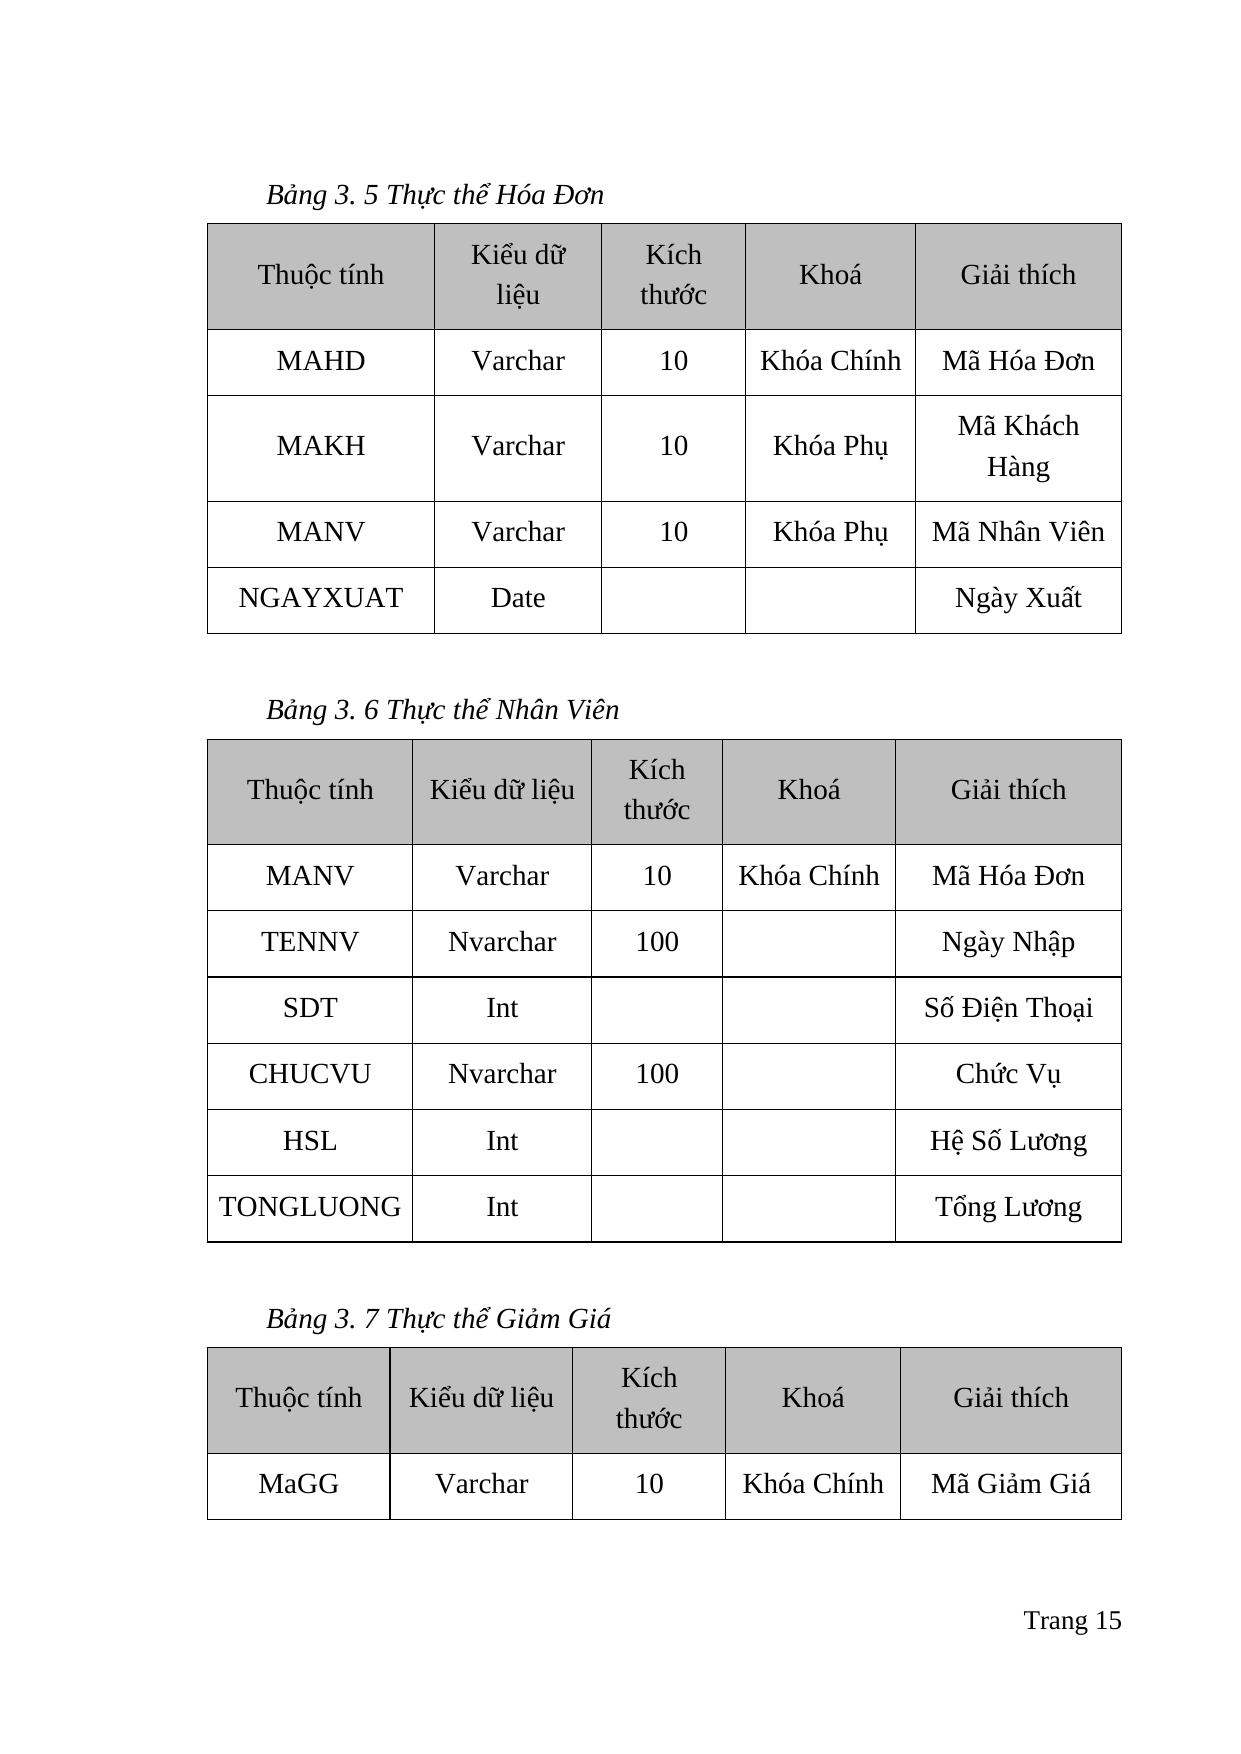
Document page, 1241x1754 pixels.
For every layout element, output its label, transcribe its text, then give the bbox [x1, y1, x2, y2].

table_cell [723, 1176, 895, 1241]
table_cell Mã Nhân Viên [916, 502, 1121, 567]
table_cell [723, 1044, 895, 1109]
table_cell 10 [602, 330, 745, 395]
table_header Khoá [726, 1348, 900, 1453]
table_cell Tổng Lương [896, 1176, 1121, 1241]
table_cell Varchar [435, 396, 601, 501]
table_header Kích thước [592, 740, 722, 844]
table_cell Khóa Chính [723, 845, 895, 910]
table_cell [723, 978, 895, 1043]
table_cell [602, 568, 745, 633]
table_header Kiểu dữ liệu [435, 224, 601, 329]
table_cell 10 [602, 502, 745, 567]
table_header Kiểu dữ liệu [391, 1348, 572, 1453]
table_cell Int [413, 1110, 591, 1175]
table_header Thuộc tính [208, 1348, 389, 1453]
table_cell [723, 1110, 895, 1175]
table_header Khoá [746, 224, 915, 329]
table_cell Nvarchar [413, 1044, 591, 1109]
table_cell Khóa Chính [726, 1454, 900, 1519]
table_cell Ngày Nhập [896, 911, 1121, 976]
table_cell [592, 1176, 722, 1241]
text Bảng 3. 5 Thực thể Hóa Đơn [207, 177, 1122, 211]
table_cell MAHD [208, 330, 434, 395]
table_cell MANV [208, 845, 412, 910]
table_header Thuộc tính [208, 224, 434, 329]
table_cell Chức Vụ [896, 1044, 1121, 1109]
table_cell [592, 1110, 722, 1175]
table_cell Int [413, 978, 591, 1043]
table_cell 100 [592, 1044, 722, 1109]
table_header Giải thích [896, 740, 1121, 844]
table_cell CHUCVU [208, 1044, 412, 1109]
table_header Giải thích [916, 224, 1121, 329]
table_header Kích thước [573, 1348, 725, 1453]
table_cell MaGG [208, 1454, 389, 1519]
table_cell 10 [573, 1454, 725, 1519]
table_cell 10 [592, 845, 722, 910]
table_cell Varchar [435, 502, 601, 567]
table_cell 100 [592, 911, 722, 976]
table_cell NGAYXUAT [208, 568, 434, 633]
table_header Kích thước [602, 224, 745, 329]
table_cell 10 [602, 396, 745, 501]
table_cell Mã Hóa Đơn [896, 845, 1121, 910]
table_cell TENNV [208, 911, 412, 976]
table_cell MAKH [208, 396, 434, 501]
table_header Khoá [723, 740, 895, 844]
table_cell Mã Hóa Đơn [916, 330, 1121, 395]
table_cell SDT [208, 978, 412, 1043]
text Bảng 3. 7 Thực thể Giảm Giá [207, 1301, 1122, 1334]
table_cell MANV [208, 502, 434, 567]
table_cell Int [413, 1176, 591, 1241]
table_cell Số Điện Thoại [896, 978, 1121, 1043]
table_cell Khóa Phụ [746, 396, 915, 501]
table_cell Khóa Phụ [746, 502, 915, 567]
table_cell Varchar [435, 330, 601, 395]
table_header Thuộc tính [208, 740, 412, 844]
table_cell Mã Giảm Giá [901, 1454, 1121, 1519]
table_cell Nvarchar [413, 911, 591, 976]
table_cell [592, 978, 722, 1043]
table_cell Varchar [391, 1454, 572, 1519]
table_header Giải thích [901, 1348, 1121, 1453]
table_cell HSL [208, 1110, 412, 1175]
table_cell TONGLUONG [208, 1176, 412, 1241]
table_cell Khóa Chính [746, 330, 915, 395]
table_cell Ngày Xuất [916, 568, 1121, 633]
text Bảng 3. 6 Thực thể Nhân Viên [207, 692, 1122, 726]
table_cell Date [435, 568, 601, 633]
table_cell Hệ Số Lương [896, 1110, 1121, 1175]
table_cell [746, 568, 915, 633]
table_cell Mã Khách Hàng [916, 396, 1121, 501]
table_cell Varchar [413, 845, 591, 910]
table_header Kiểu dữ liệu [413, 740, 591, 844]
table_cell [723, 911, 895, 976]
